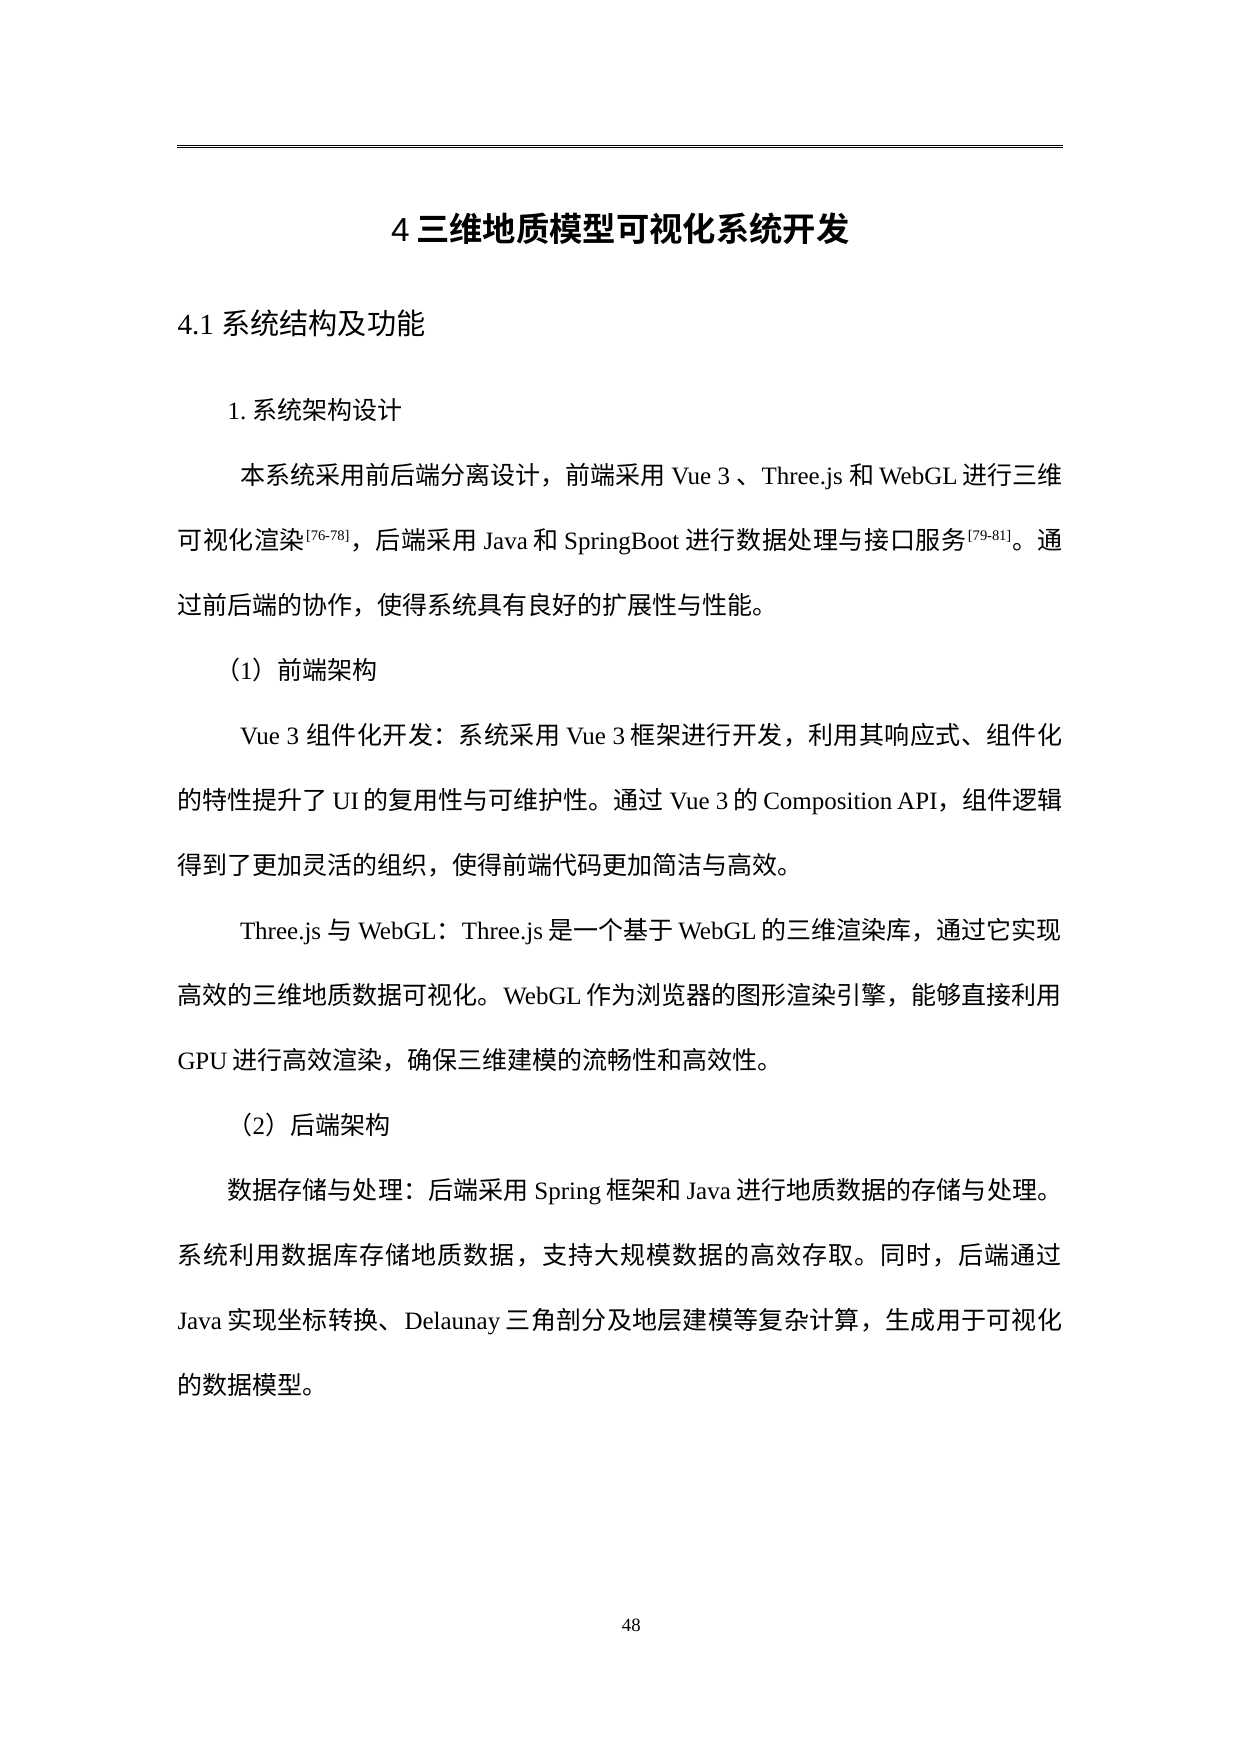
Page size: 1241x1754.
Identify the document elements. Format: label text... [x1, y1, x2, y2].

text （1）前端架构 [177, 636, 1063, 701]
text 数据存储与处理：后端采用Spring框架和Java进行地质数据的存储与处理。系统利用数据库存储地质数据，支持大规模数据的高效存取。同时，后端通过Java实现坐标转换、Delaunay三角剖分及地层建模等复杂计算，生成用于可视化的数据模型。 [177, 1156, 1063, 1416]
text 1. 系统架构设计 [177, 376, 1063, 441]
text 本系统采用前后端分离设计，前端采用Vue 3 、Three.js 和WebGL进行三维可视化渲染[76-78]，后端采用Java和SpringBoot进行数据处理与接口服务[79-81]。通过前后端的协作，使得系统具有良好的扩展性与性能。 [177, 441, 1063, 636]
text 4.1 系统结构及功能 [177, 301, 1063, 343]
text （2）后端架构 [177, 1091, 1063, 1156]
text Vue 3 组件化开发：系统采用Vue 3框架进行开发，利用其响应式、组件化的特性提升了UI的复用性与可维护性。通过Vue 3的Composition API，组件逻辑得到了更加灵活的组织，使得前端代码更加简洁与高效。 [177, 701, 1063, 896]
text 4三维地质模型可视化系统开发 [177, 203, 1063, 251]
text Three.js 与 WebGL：Three.js是一个基于WebGL的三维渲染库，通过它实现高效的三维地质数据可视化。WebGL作为浏览器的图形渲染引擎，能够直接利用GPU进行高效渲染，确保三维建模的流畅性和高效性。 [177, 896, 1063, 1091]
